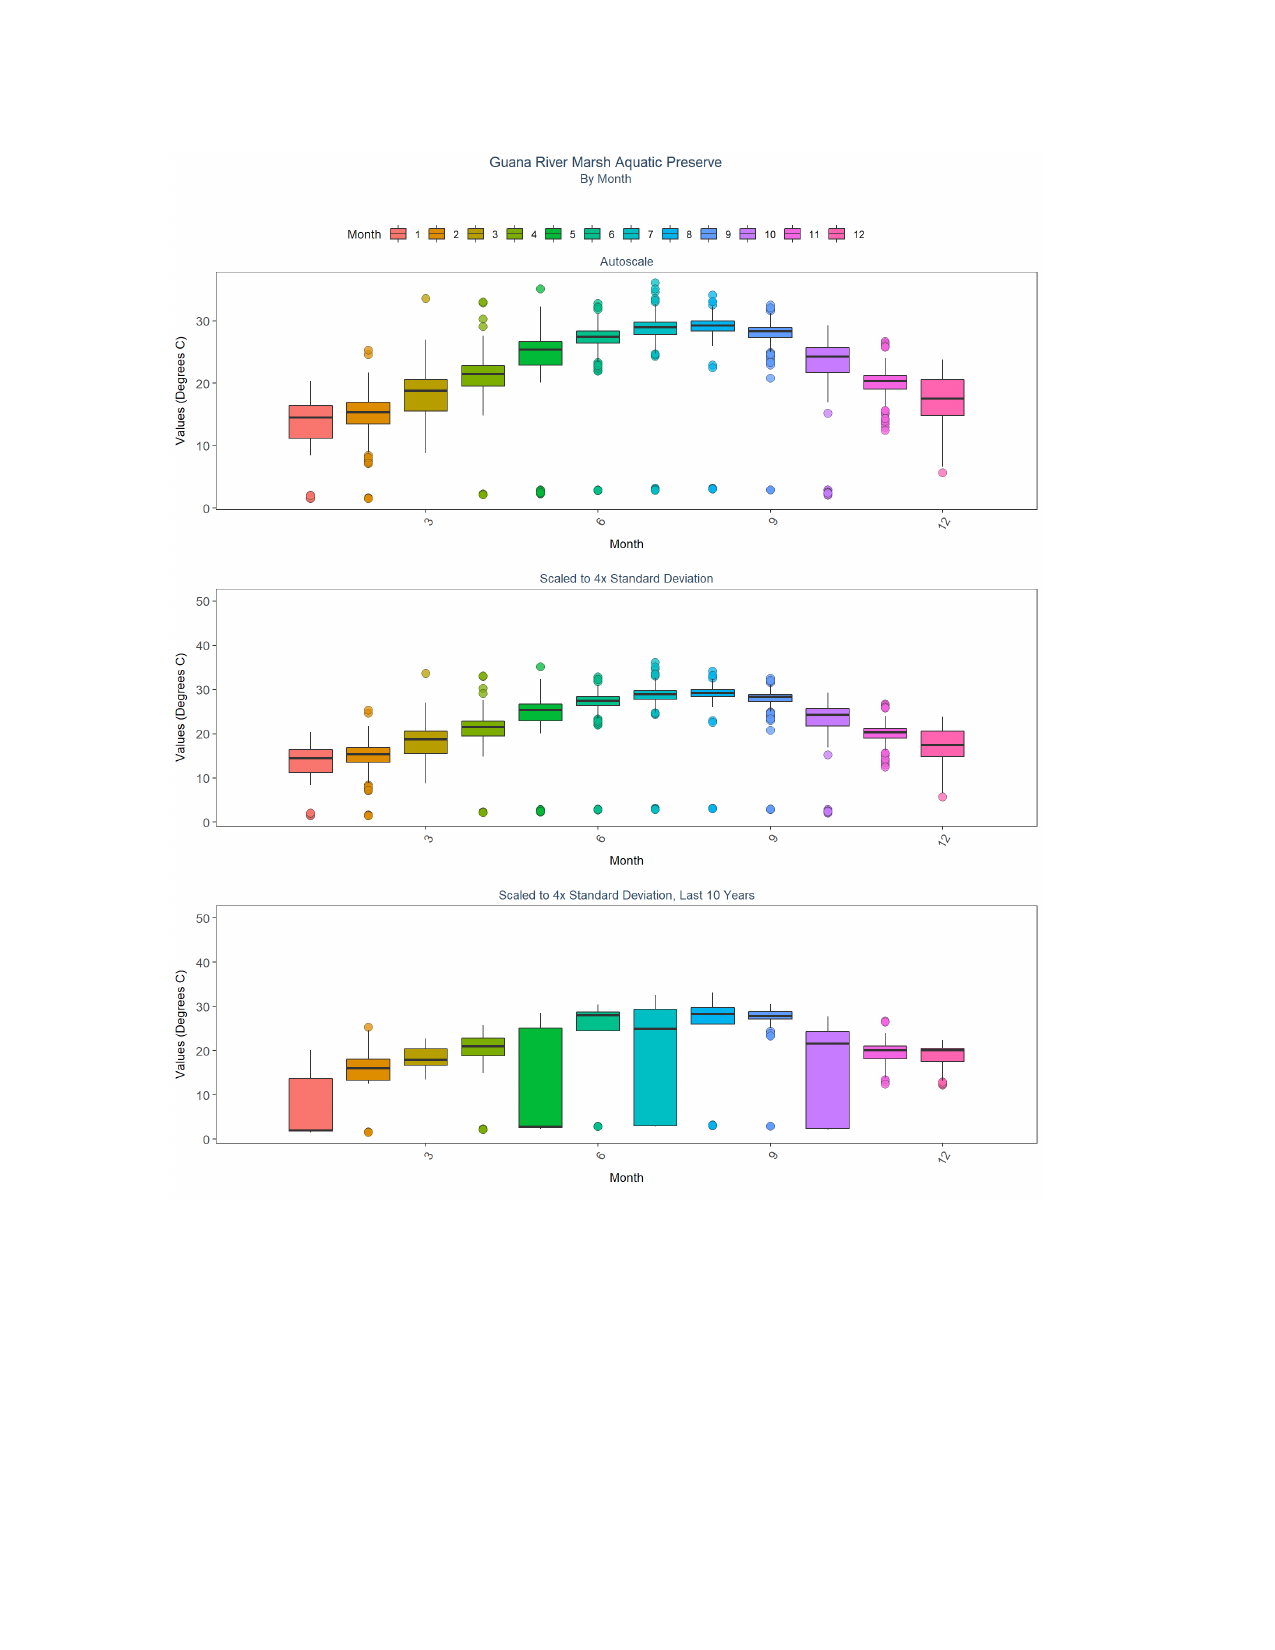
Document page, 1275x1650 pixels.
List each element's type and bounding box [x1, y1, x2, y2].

picture [168, 150, 1044, 1200]
